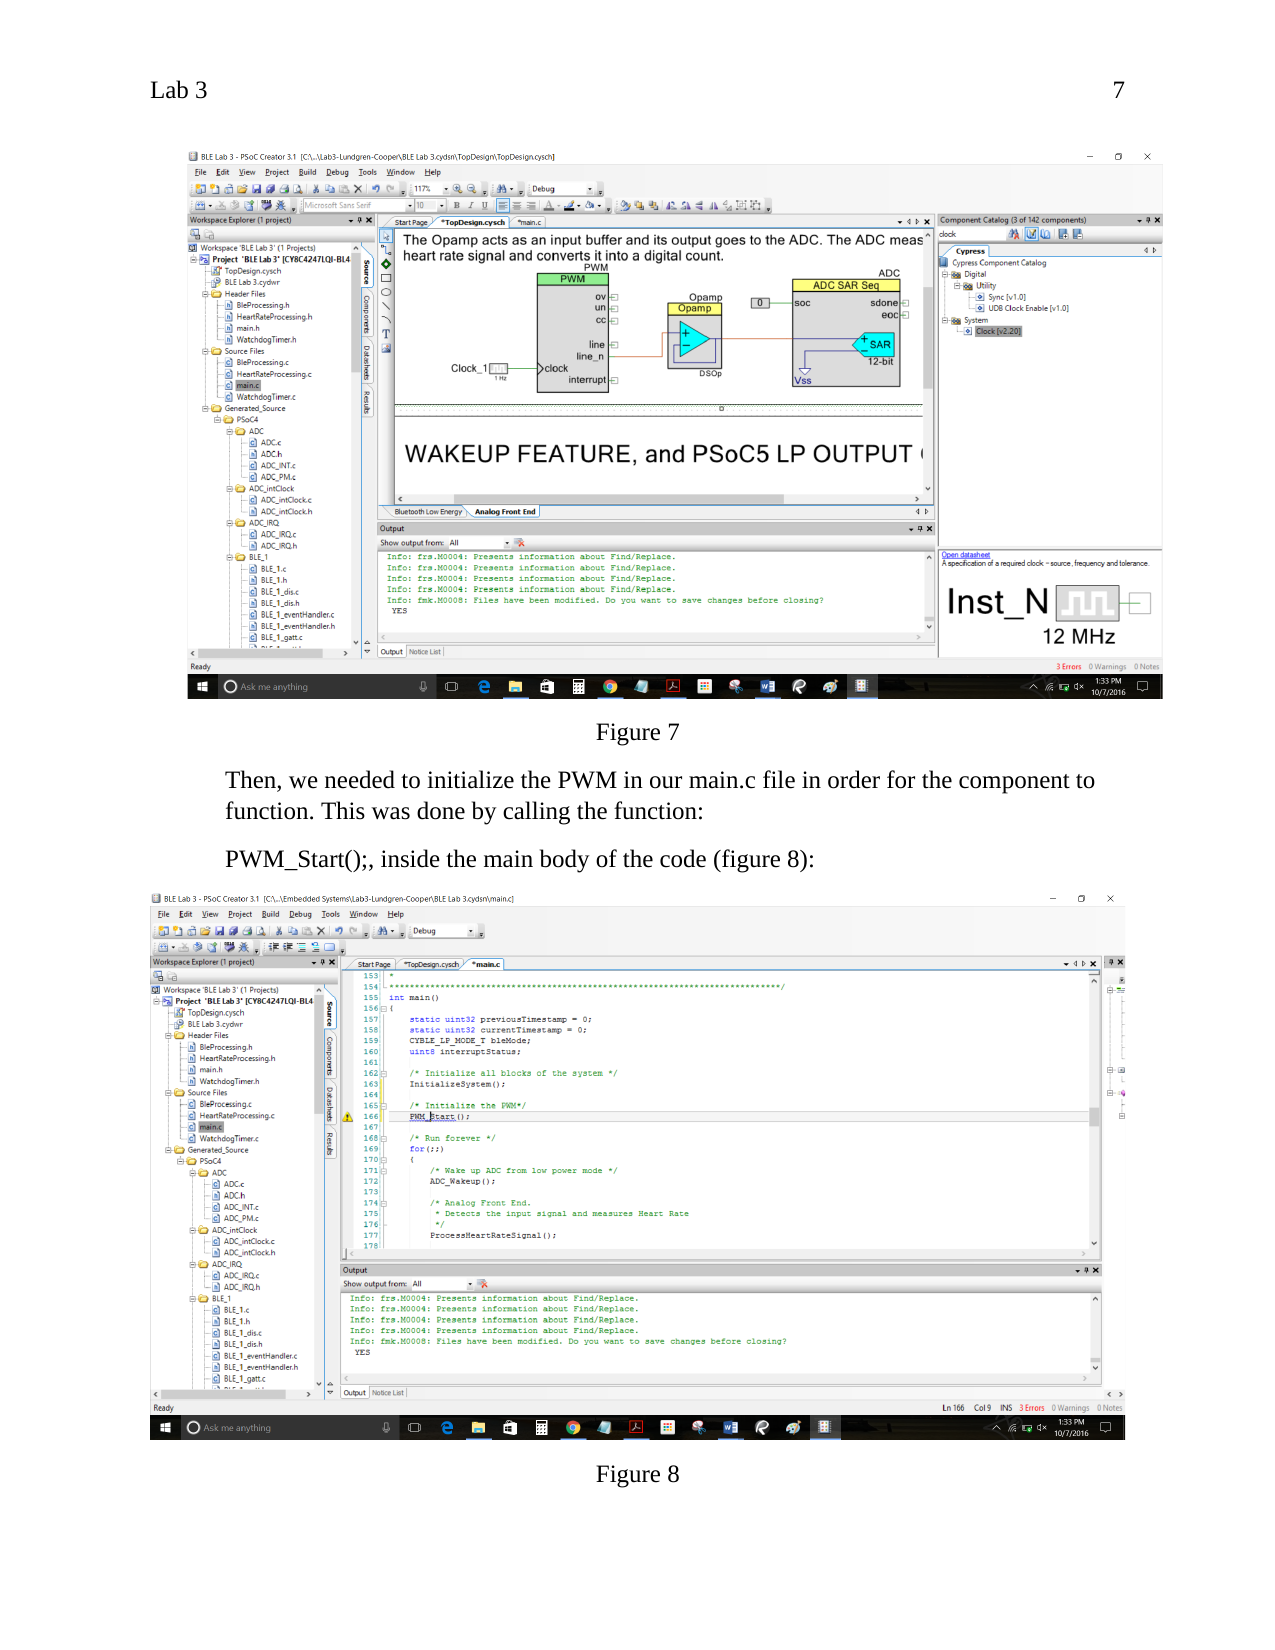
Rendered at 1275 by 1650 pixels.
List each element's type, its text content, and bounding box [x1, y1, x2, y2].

picture [187, 150, 1163, 699]
text Figure 7 [150, 717, 1125, 746]
picture [150, 891, 1125, 1440]
text Figure 8 [150, 1459, 1125, 1487]
text PWM_Start();, inside the main body of the code (figure 8): [150, 844, 1125, 872]
text Then, we needed to initialize the PWM in our main.c file in order for the component to function. This was done by calling the function: [225, 765, 1125, 825]
